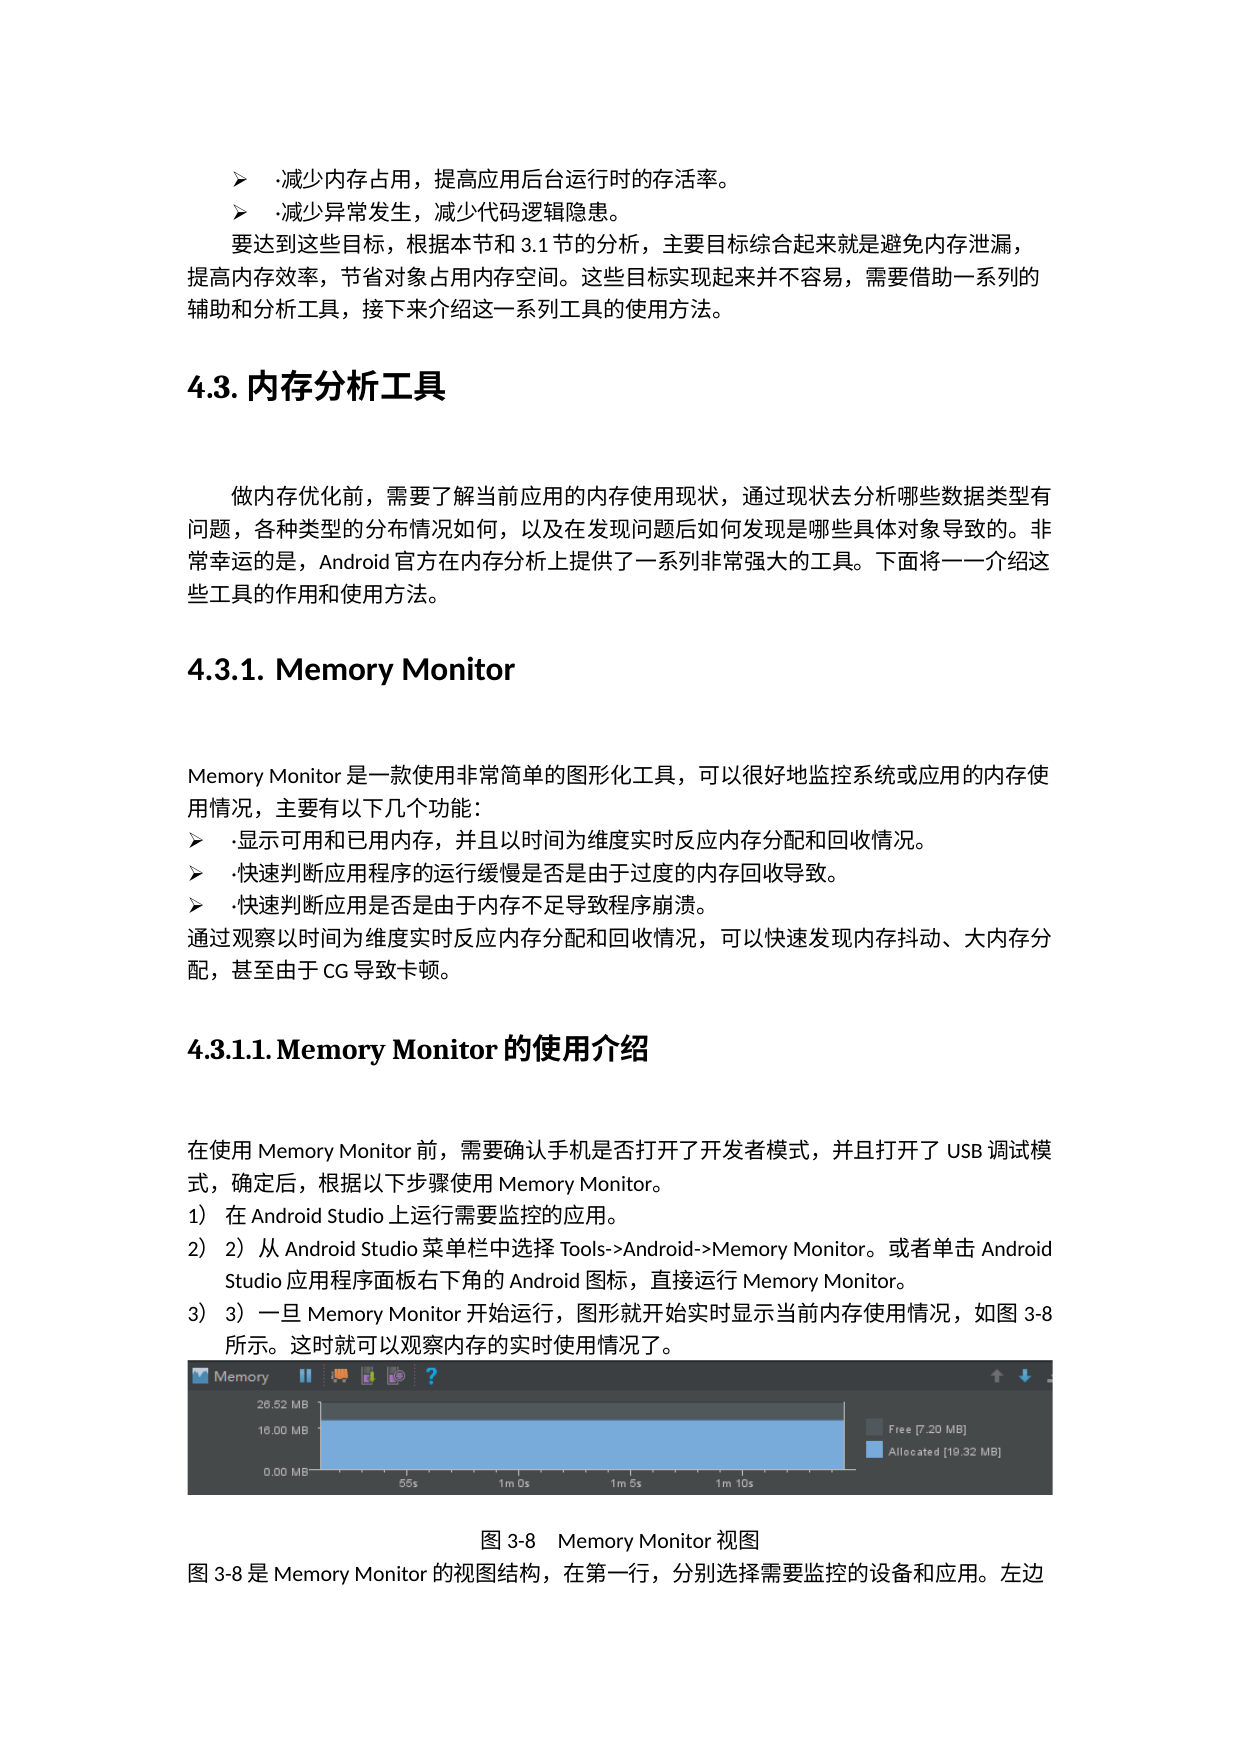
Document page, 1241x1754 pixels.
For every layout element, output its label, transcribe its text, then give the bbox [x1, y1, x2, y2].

list ·减少异常发生，减少代码逻辑隐患。 [231, 194, 1053, 227]
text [187, 1556, 1053, 1588]
list 2）从Android Studio菜单栏中选择Tools->Android->Memory Monitor。或者单击Android Studio应用程序面板右下角的Android图标，直接运行Memory Monitor。 [187, 1231, 1053, 1296]
subtitle 内存分析工具 [187, 352, 1053, 417]
list ·减少内存占用，提高应用后台运行时的存活率。 [231, 162, 1053, 194]
list 3）一旦Memory Monitor开始运行，图形就开始实时显示当前内存使用情况，如图3-8所示。这时就可以观察内存的实时使用情况了。 [187, 1296, 1053, 1360]
picture [187, 1360, 1053, 1495]
text 在使用Memory Monitor前，需要确认手机是否打开了开发者模式，并且打开了USB调试模式，确定后，根据以下步骤使用Memory Monitor。 [187, 1133, 1053, 1198]
text Memory Monitor是一款使用非常简单的图形化工具，可以很好地监控系统或应用的内存使用情况，主要有以下几个功能： [187, 758, 1053, 823]
list ·显示可用和已用内存，并且以时间为维度实时反应内存分配和回收情况。 [187, 823, 1053, 855]
subtitle Memory Monitor [187, 636, 1053, 701]
subtitle Memory Monitor的使用介绍 [187, 1014, 1053, 1079]
text 通过观察以时间为维度实时反应内存分配和回收情况，可以快速发现内存抖动、大内存分配，甚至由于CG导致卡顿。 [187, 920, 1053, 985]
list 在Android Studio上运行需要监控的应用。 [187, 1198, 1053, 1231]
list ·快速判断应用是否是由于内存不足导致程序崩溃。 [187, 888, 1053, 920]
text 图3-8 Memory Monitor视图 [187, 1523, 1053, 1556]
list ·快速判断应用程序的运行缓慢是否是由于过度的内存回收导致。 [187, 855, 1053, 888]
text 做内存优化前，需要了解当前应用的内存使用现状，通过现状去分析哪些数据类型有问题，各种类型的分布情况如何，以及在发现问题后如何发现是哪些具体对象导致的。非常幸运的是，Android官方在内存分析上提供了一系列非常强大的工具。下面将一一介绍这些工具的作用和使用方法。 [187, 479, 1053, 609]
text 要达到这些目标，根据本节和3.1节的分析，主要目标综合起来就是避免内存泄漏，提高内存效率，节省对象占用内存空间。这些目标实现起来并不容易，需要借助一系列的辅助和分析工具，接下来介绍这一系列工具的使用方法。 [187, 227, 1053, 324]
